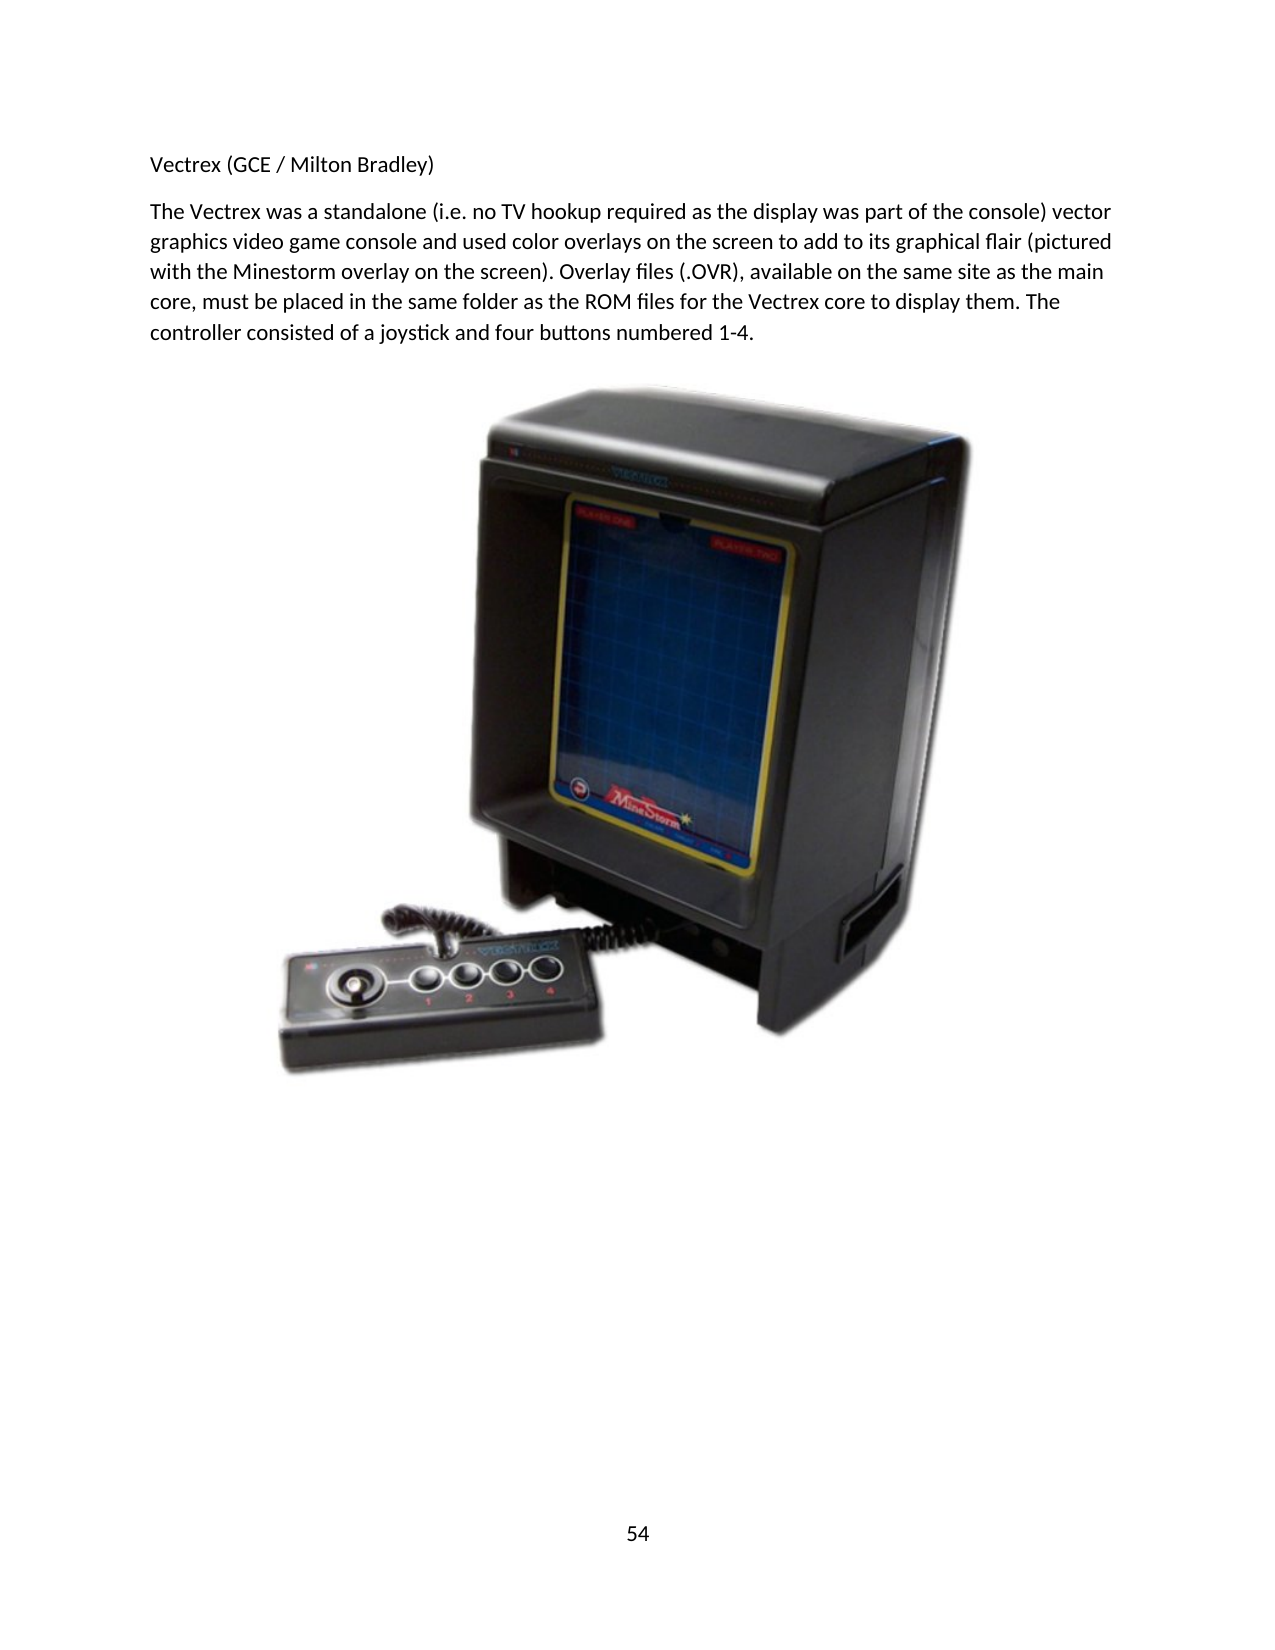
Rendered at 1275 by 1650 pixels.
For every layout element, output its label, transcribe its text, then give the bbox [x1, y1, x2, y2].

picture [150, 364, 1125, 1096]
text The Vectrex was a standalone (i.e. no TV hookup required as the display was part of the console) vector graphics video game console and used color overlays on the screen to add to its graphical flair (pictured with the Minestorm overlay on the screen). Overlay files (.OVR), available on the same site as the main core, must be placed in the same folder as the ROM files for the Vectrex core to display them. The controller consisted of a joystick and four buttons numbered 1-4. [150, 197, 1125, 346]
text Vectrex (GCE / Milton Bradley) [150, 150, 1125, 178]
